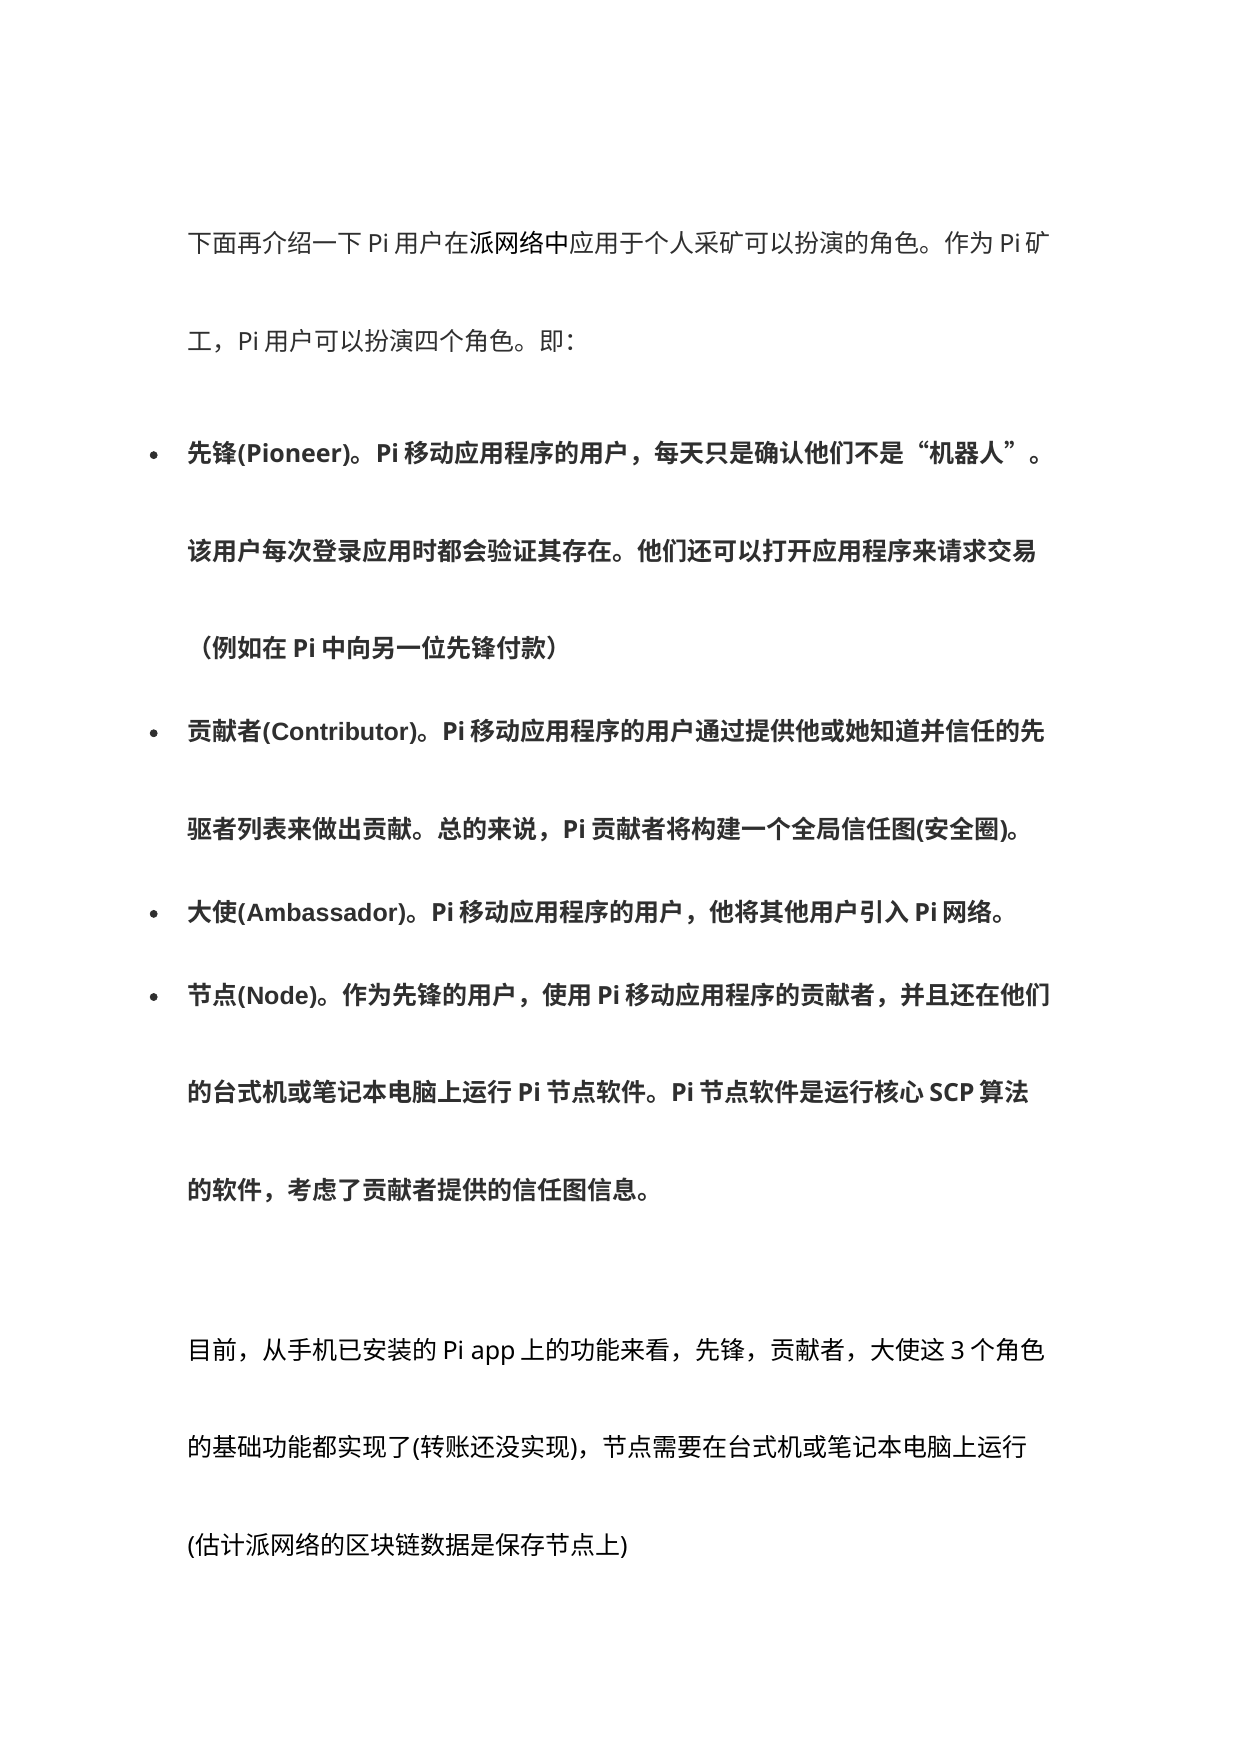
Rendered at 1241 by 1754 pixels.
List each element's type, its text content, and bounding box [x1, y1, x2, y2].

list 先锋(Pioneer)。Pi移动应用程序的用户，每天只是确认他们不是“机器人”。该用户每次登录应用时都会验证其存在。他们还可以打开应用程序来请求交易（例如在Pi中向另一位先锋付款） [150, 419, 1053, 679]
text 目前，从手机已安装的Pi app上的功能来看，先锋，贡献者，大使这3个角色的基础功能都实现了(转账还没实现)，节点需要在台式机或笔记本电脑上运行(估计派网络的区块链数据是保存节点上) [187, 1316, 1053, 1576]
text 下面再介绍一下Pi用户在派网络中应用于个人采矿可以扮演的角色。作为Pi矿工，Pi用户可以扮演四个角色。即： [187, 209, 1053, 372]
list 大使(Ambassador)。Pi移动应用程序的用户，他将其他用户引入Pi网络。 [150, 878, 1053, 943]
list 贡献者(Contributor)。Pi移动应用程序的用户通过提供他或她知道并信任的先驱者列表来做出贡献。总的来说，Pi贡献者将构建一个全局信任图(安全圈)。 [150, 697, 1053, 860]
list 节点(Node)。作为先锋的用户，使用Pi移动应用程序的贡献者，并且还在他们的台式机或笔记本电脑上运行Pi节点软件。Pi节点软件是运行核心SCP算法的软件，考虑了贡献者提供的信任图信息。 [150, 961, 1053, 1221]
